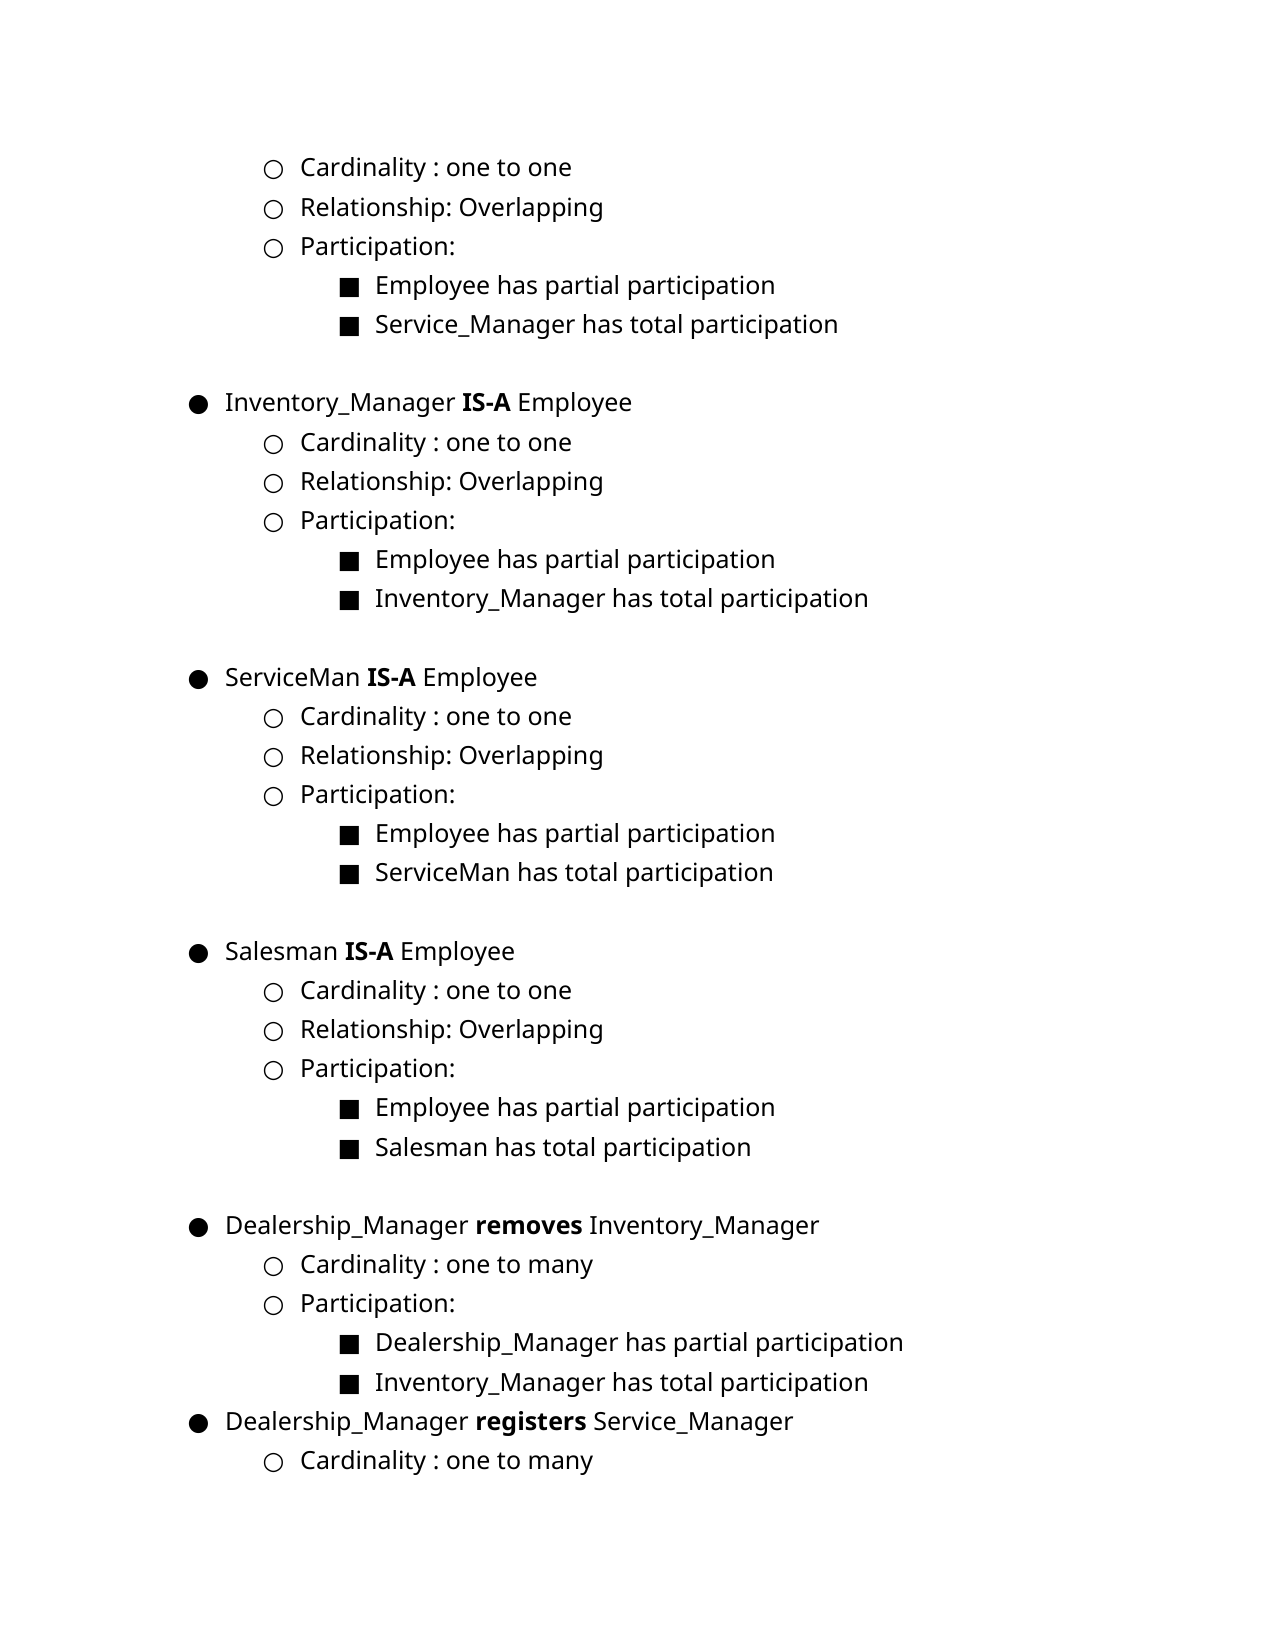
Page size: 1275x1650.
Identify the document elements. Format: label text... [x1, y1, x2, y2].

list Participation: [262, 1051, 1125, 1085]
list Cardinality : one to many [262, 1247, 1125, 1281]
list Service_Manager has total participation [337, 307, 1125, 341]
list Relationship: Overlapping [262, 463, 1125, 497]
list Participation: [262, 502, 1125, 537]
list ServiceMan IS-A Employee [187, 659, 1125, 693]
list Employee has partial participation [337, 816, 1125, 850]
list Inventory_Manager IS-A Employee [187, 385, 1125, 419]
list Participation: [262, 228, 1125, 262]
list Relationship: Overlapping [262, 189, 1125, 223]
list Cardinality : one to many [262, 1442, 1125, 1477]
list Salesman IS-A Employee [187, 933, 1125, 967]
list Inventory_Manager has total participation [337, 1364, 1125, 1398]
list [337, 1325, 1125, 1359]
list Cardinality : one to one [262, 424, 1125, 458]
list ServiceMan has total participation [337, 855, 1125, 889]
list Dealership_Manager registers Service_Manager [187, 1403, 1125, 1437]
list Dealership_Manager removes Inventory_Manager [187, 1207, 1125, 1242]
list Employee has partial participation [337, 1090, 1125, 1124]
list Inventory_Manager has total participation [337, 581, 1125, 615]
list Cardinality : one to one [262, 150, 1125, 184]
list Employee has partial participation [337, 267, 1125, 302]
list Participation: [262, 1286, 1125, 1320]
list Salesman has total participation [337, 1129, 1125, 1163]
list Employee has partial participation [337, 542, 1125, 576]
list Cardinality : one to one [262, 698, 1125, 732]
list Cardinality : one to one [262, 972, 1125, 1007]
list Relationship: Overlapping [262, 737, 1125, 772]
list Relationship: Overlapping [262, 1012, 1125, 1046]
list Participation: [262, 777, 1125, 811]
